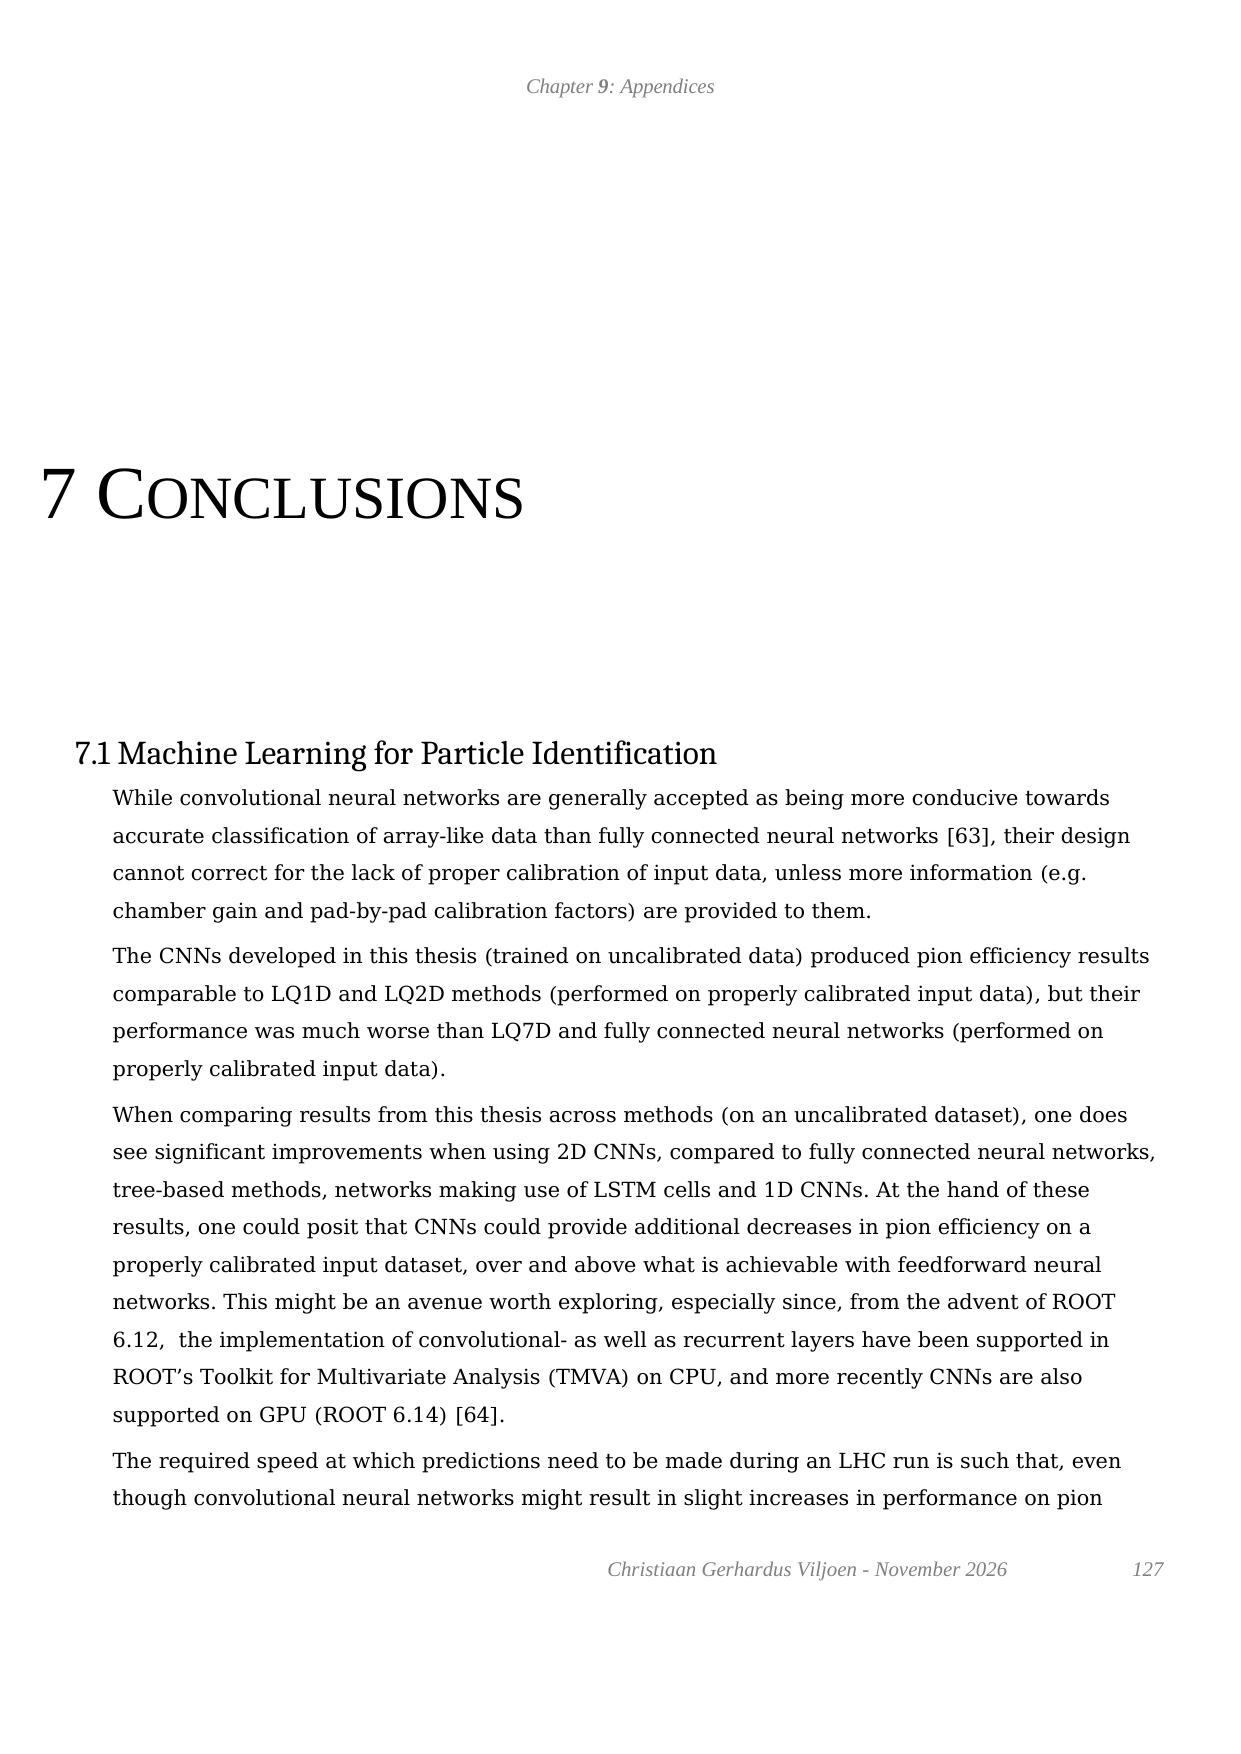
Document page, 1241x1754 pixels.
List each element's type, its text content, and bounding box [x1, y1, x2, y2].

text The CNNs developed in this thesis (trained on uncalibrated data) produced pion efficiency results comparable to LQ1D and LQ2D methods (performed on properly calibrated input data), but their performance was much worse than LQ7D and fully connected neural networks (performed on properly calibrated input data). [112, 943, 1165, 1081]
subtitle Machine Learning for Particle Identification [75, 734, 1165, 772]
subtitle Conclusions [39, 448, 1165, 534]
text While convolutional neural networks are generally accepted as being more conducive towards accurate classification of array-like data than fully connected neural networks , their design cannot correct for the lack of proper calibration of input data, unless more information (e.g. chamber gain and pad-by-pad calibration factors) are provided to them. [112, 785, 1165, 922]
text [112, 1447, 1165, 1510]
text When comparing results from this thesis across methods (on an uncalibrated dataset), one does see significant improvements when using 2D CNNs, compared to fully connected neural networks, tree-based methods, networks making use of LSTM cells and 1D CNNs. At the hand of these results, one could posit that CNNs could provide additional decreases in pion efficiency on a properly calibrated input dataset, over and above what is achievable with feedforward neural networks. This might be an avenue worth exploring, especially since, from the advent of ROOT 6.12, the implementation of convolutional- as well as recurrent layers have been supported in ROOT’s Toolkit for Multivariate Analysis (TMVA) on CPU, and more recently CNNs are also supported on GPU (ROOT 6.14) . [112, 1102, 1165, 1427]
